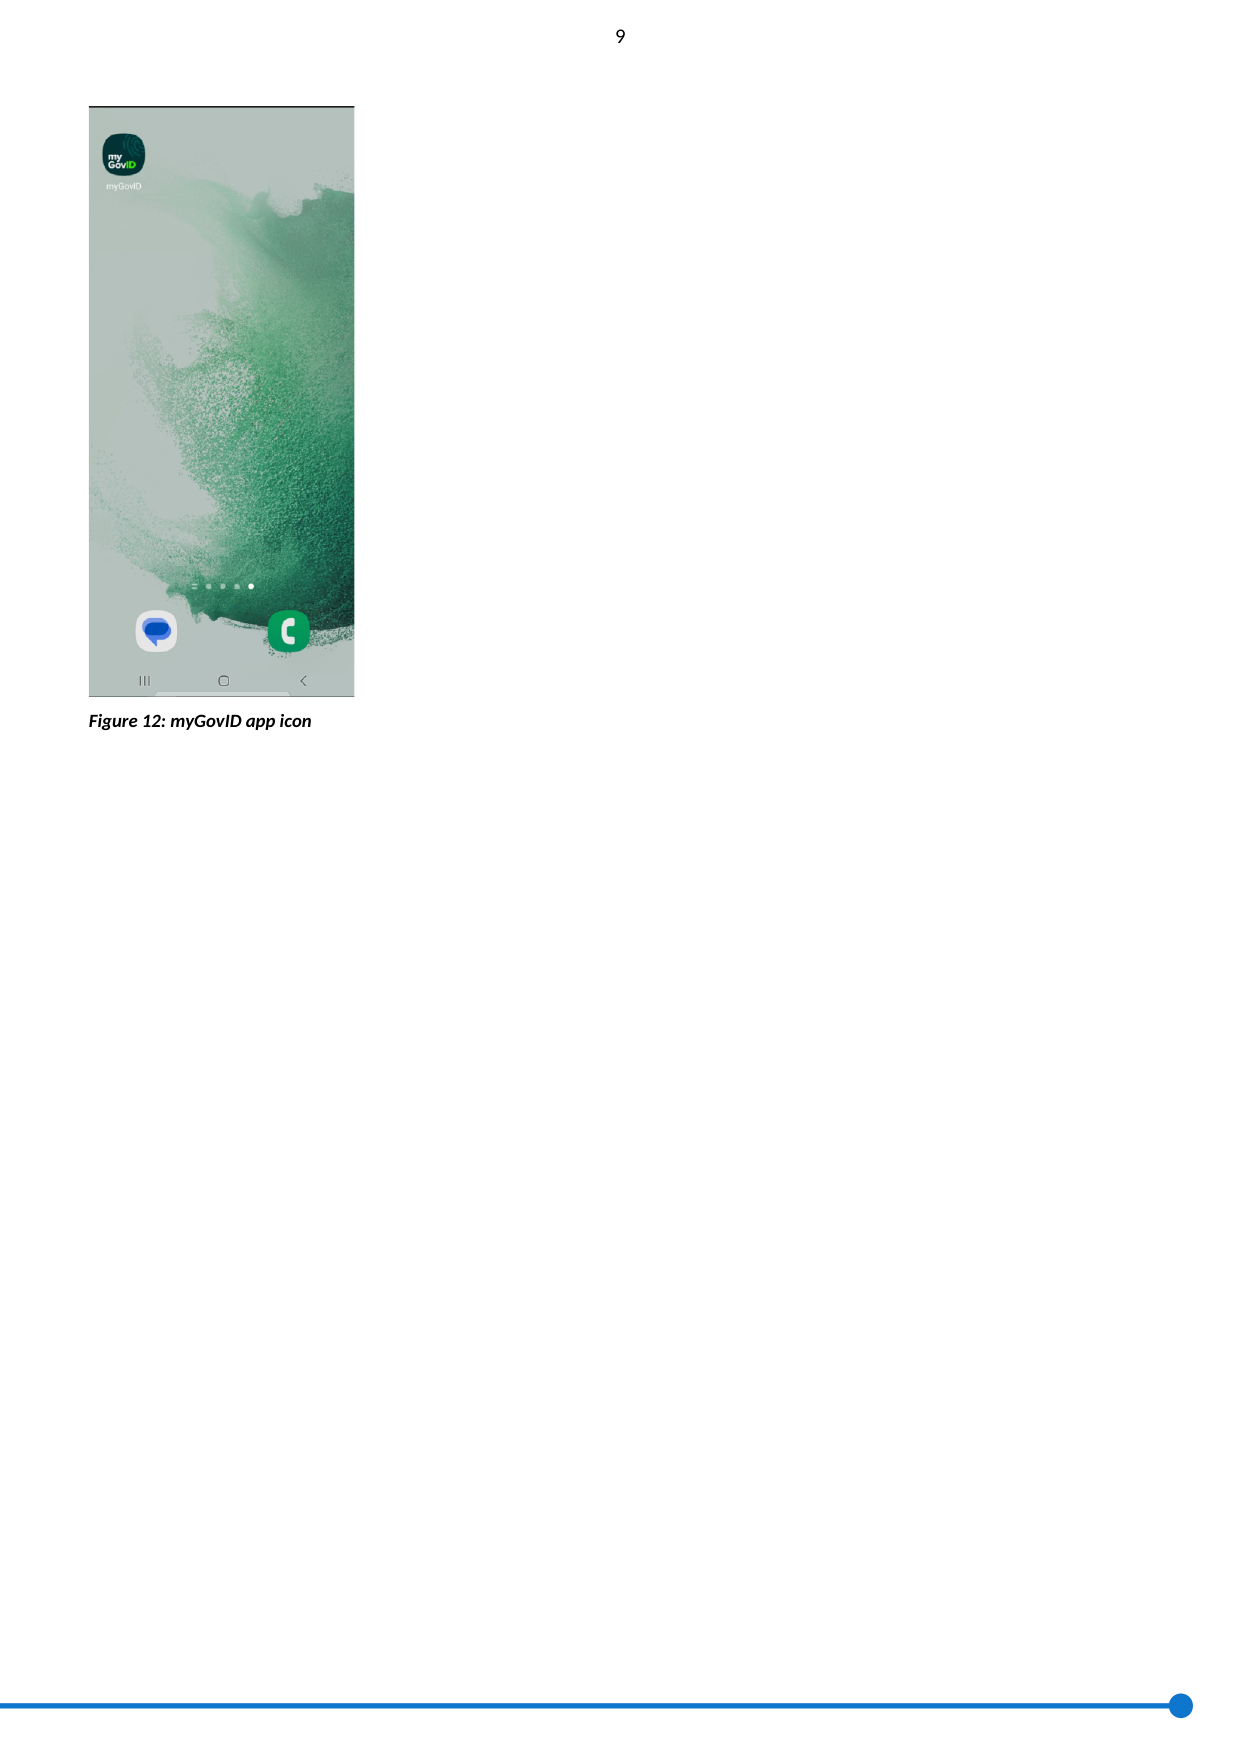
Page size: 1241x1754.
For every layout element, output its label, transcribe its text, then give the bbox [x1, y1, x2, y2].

picture [0, 1682, 1241, 1753]
picture [88, 106, 355, 697]
text Figure 12: myGovID app icon [89, 709, 1152, 732]
